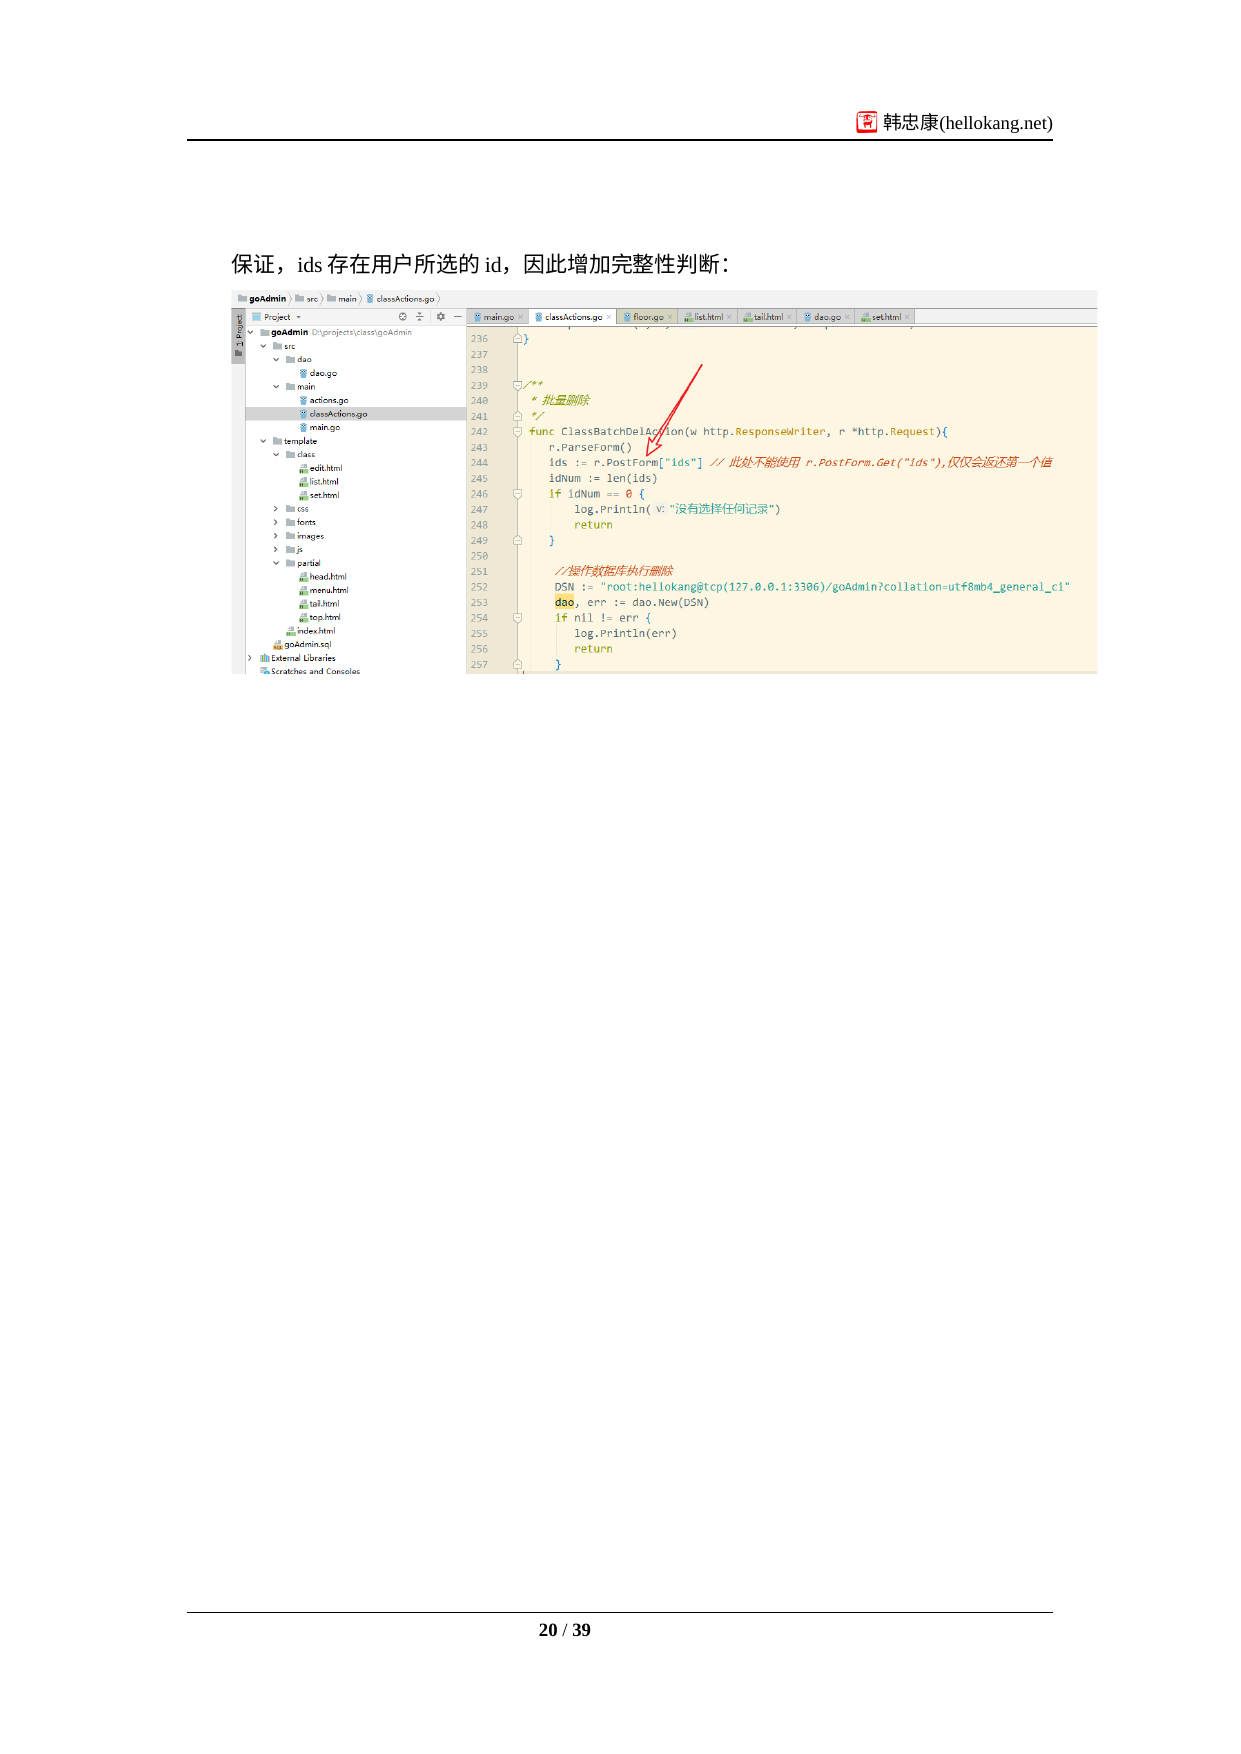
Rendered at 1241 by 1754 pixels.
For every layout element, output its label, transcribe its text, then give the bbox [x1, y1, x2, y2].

picture [856, 111, 878, 133]
picture [231, 290, 1098, 674]
text 保证，ids存在用户所选的id，因此增加完整性判断： [187, 247, 1053, 279]
